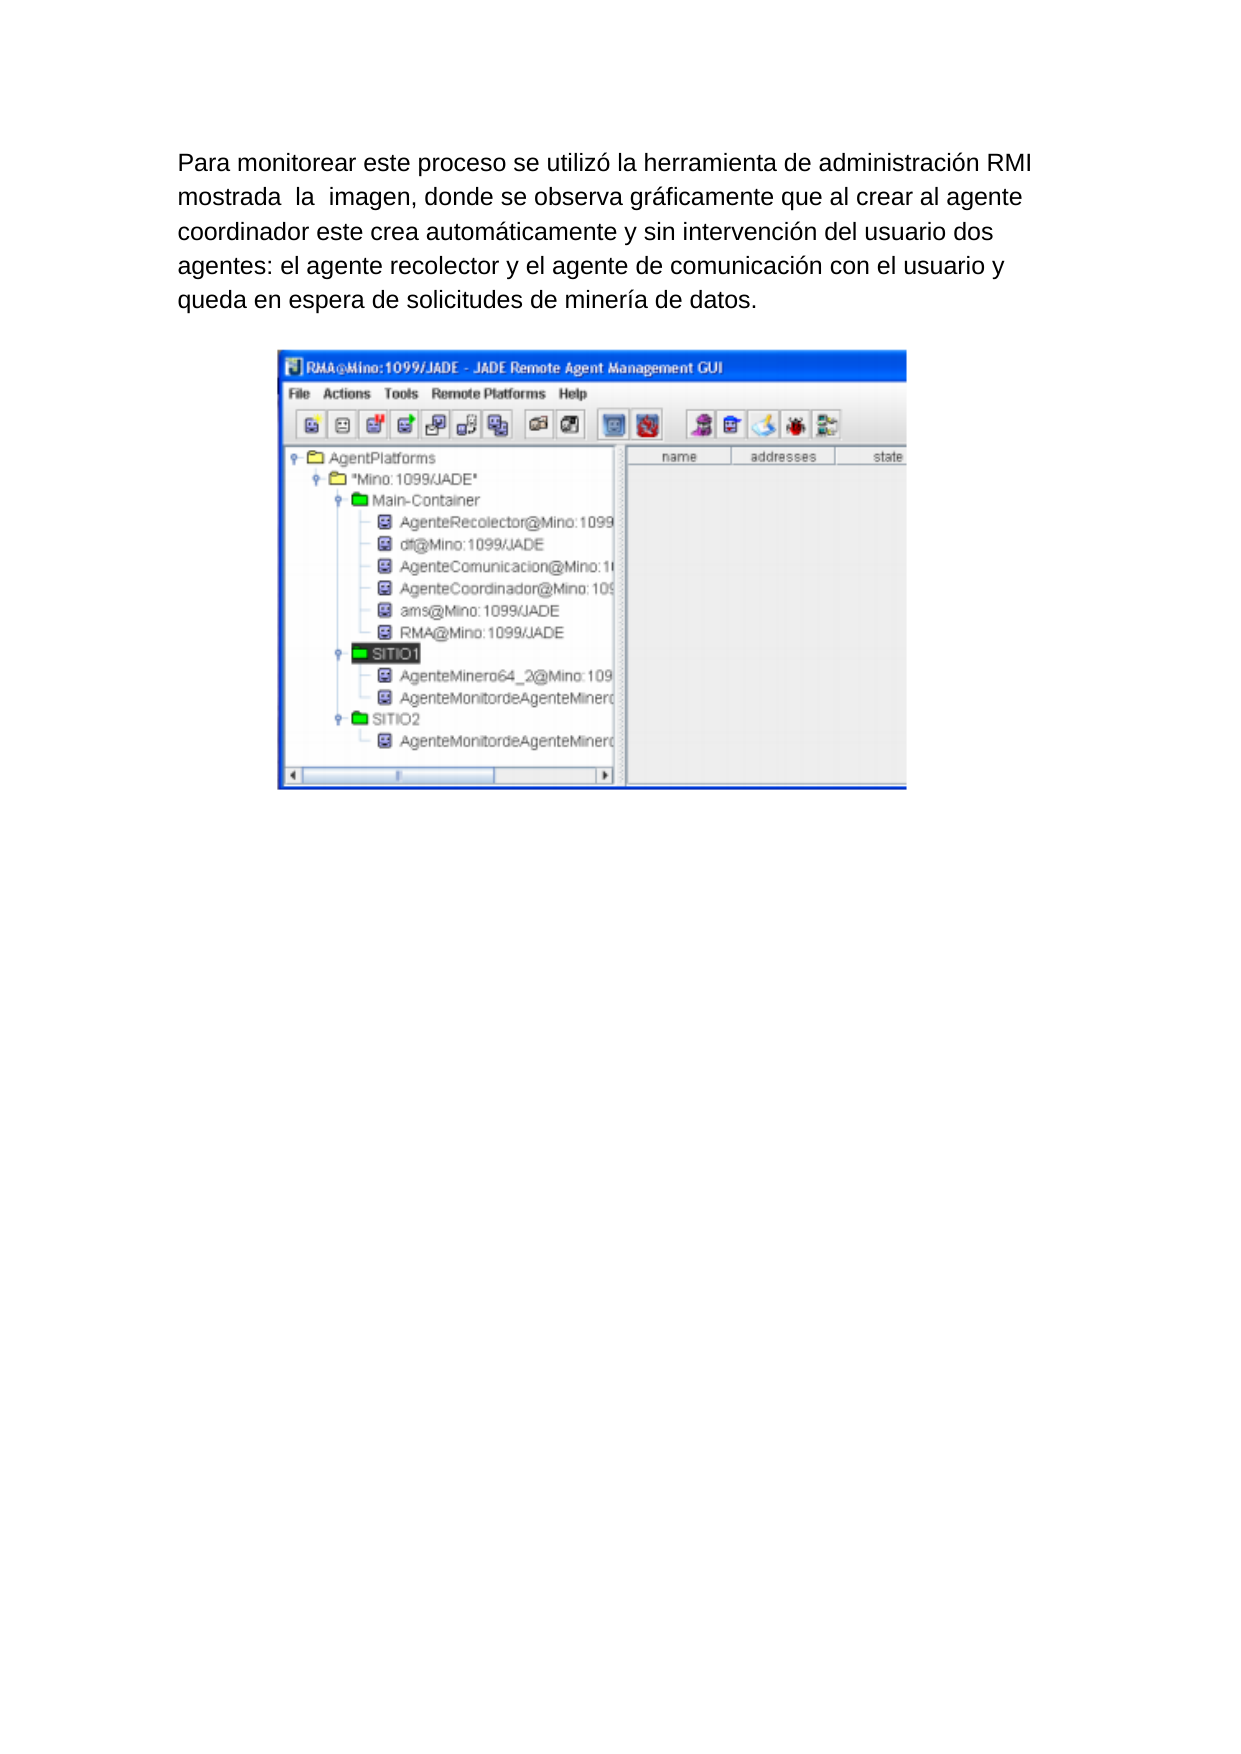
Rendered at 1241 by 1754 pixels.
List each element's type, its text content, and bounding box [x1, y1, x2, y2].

text Para monitorear este proceso se utilizó la herramienta de administración RMI mostrada la imagen, donde se observa gráficamente que al crear al agente coordinador este crea automáticamente y sin intervención del usuario dos agentes: el agente recolector y el agente de comunicación con el usuario y queda en espera de solicitudes de minería de datos. [177, 148, 1063, 314]
picture [269, 335, 947, 796]
